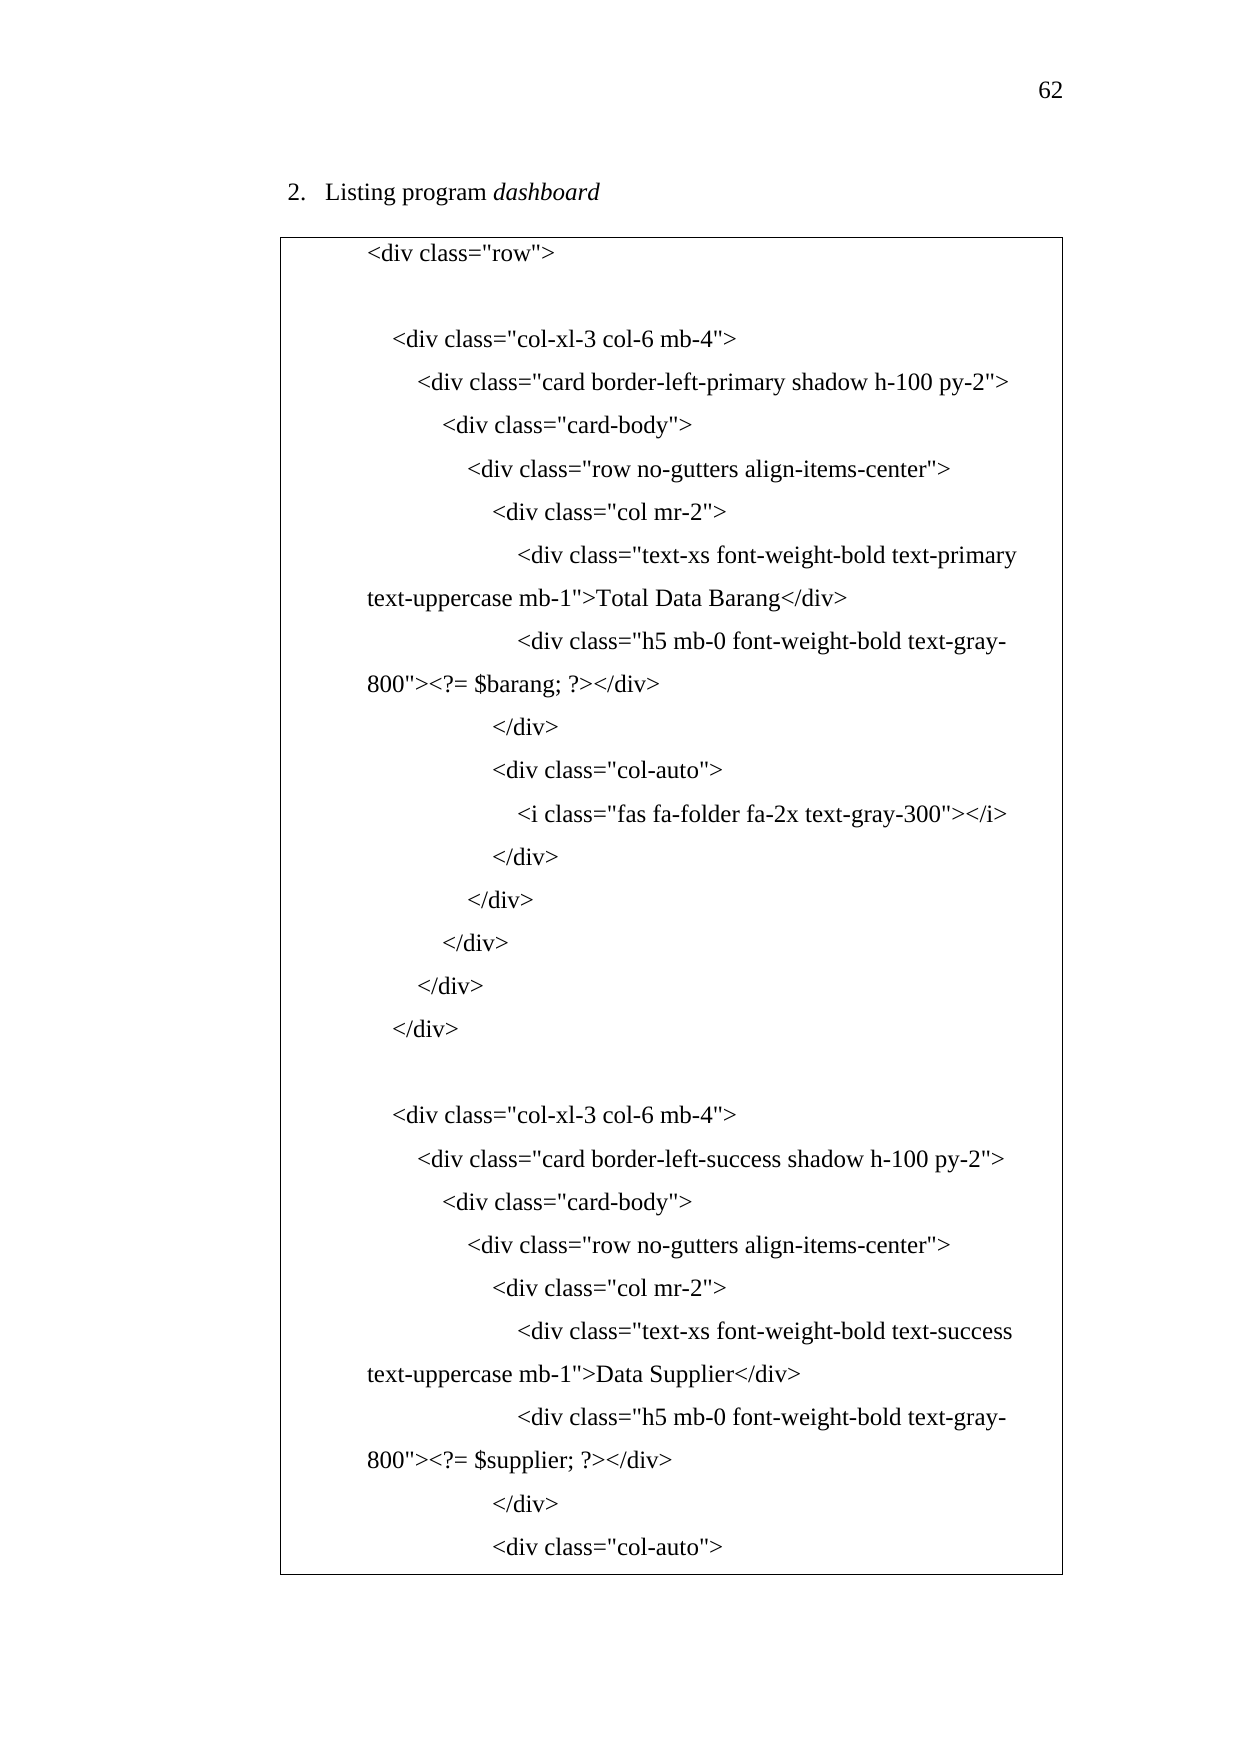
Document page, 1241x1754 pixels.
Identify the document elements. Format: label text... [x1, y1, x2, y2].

list Listing program dashboard [287, 177, 1063, 206]
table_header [281, 238, 1062, 1574]
